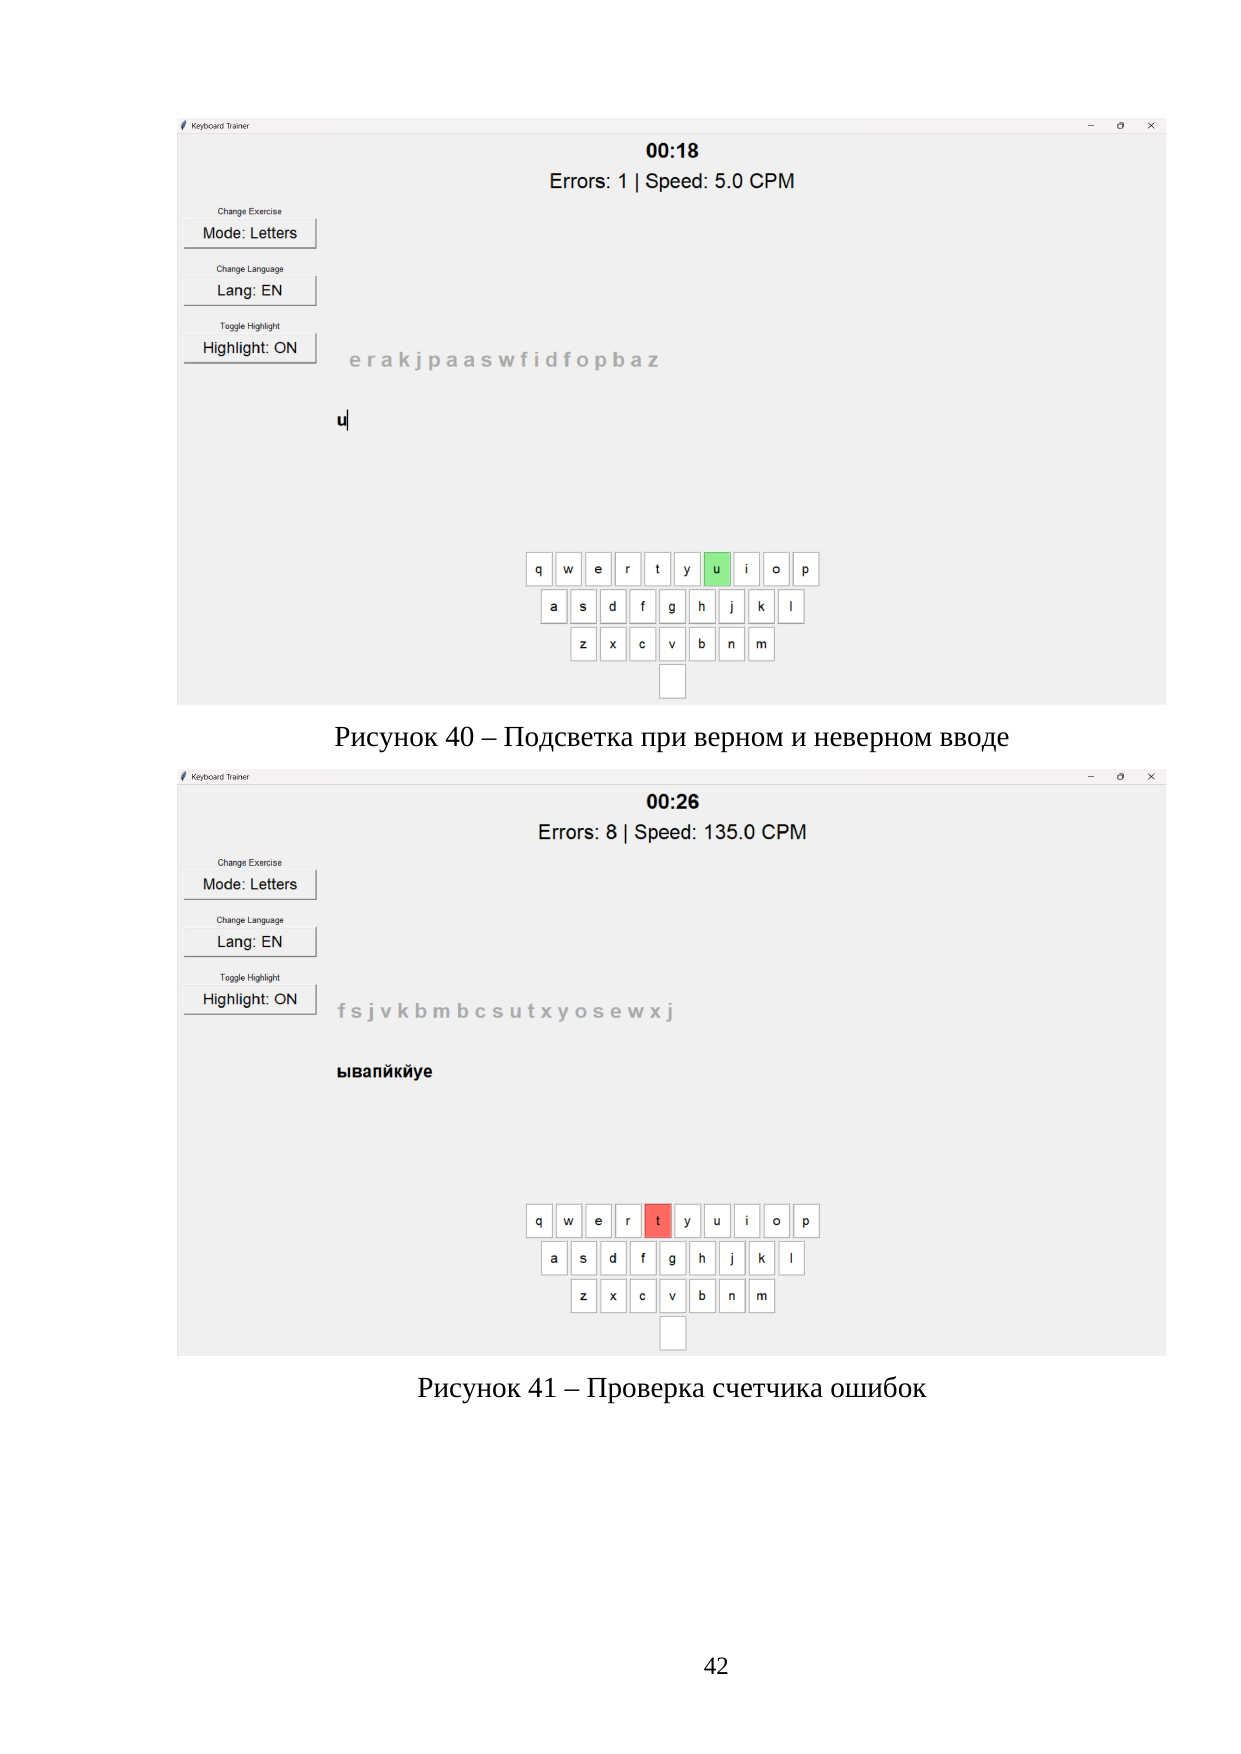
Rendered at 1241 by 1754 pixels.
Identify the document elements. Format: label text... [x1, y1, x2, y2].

text Рисунок 41 – Проверка счетчика ошибок [177, 1370, 1167, 1403]
picture [177, 118, 1167, 705]
picture [177, 769, 1167, 1356]
text Рисунок 40 – Подсветка при верном и неверном вводе [177, 719, 1167, 753]
